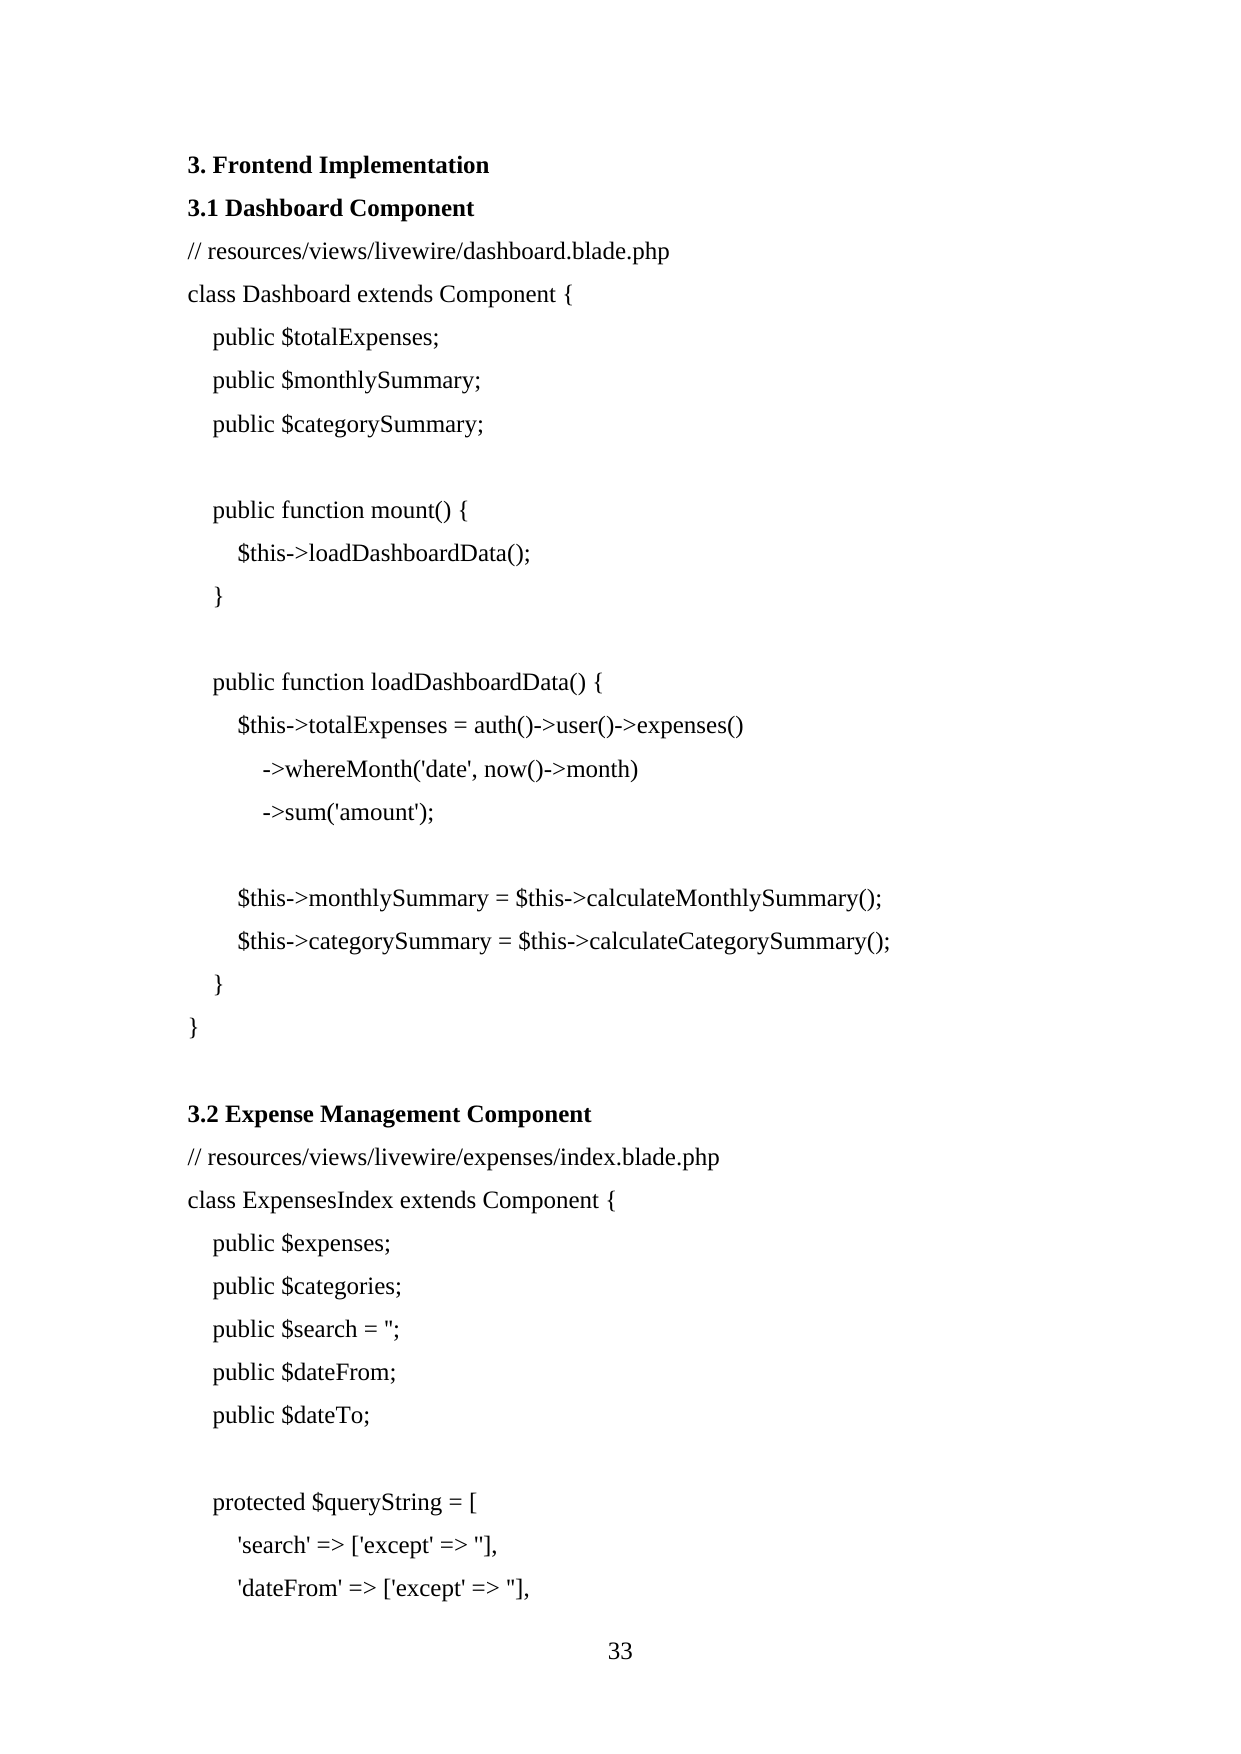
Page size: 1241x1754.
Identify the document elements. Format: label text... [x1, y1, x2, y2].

text // resources/views/livewire/expenses/index.blade.php [187, 1142, 1053, 1171]
text 'dateFrom' => ['except' => ''], [187, 1573, 1053, 1602]
text class ExpensesIndex extends Component { [187, 1185, 1053, 1214]
text $this->monthlySummary = $this->calculateMonthlySummary(); [187, 883, 1053, 912]
text } [187, 969, 1053, 998]
text public $monthlySummary; [187, 366, 1053, 394]
text public $expenses; [187, 1228, 1053, 1257]
text // resources/views/livewire/dashboard.blade.php [187, 236, 1053, 265]
text 'search' => ['except' => ''], [187, 1530, 1053, 1559]
text 3.2 Expense Management Component [187, 1099, 1053, 1127]
text public $categories; [187, 1271, 1053, 1300]
text ->whereMonth('date', now()->month) [187, 754, 1053, 782]
text public function loadDashboardData() { [187, 667, 1053, 696]
text ->sum('amount'); [187, 797, 1053, 826]
text $this->totalExpenses = auth()->user()->expenses() [187, 711, 1053, 739]
text public function mount() { [187, 495, 1053, 524]
text public $categorySummary; [187, 409, 1053, 437]
text 3. Frontend Implementation [187, 150, 1053, 179]
text public $totalExpenses; [187, 322, 1053, 351]
text $this->categorySummary = $this->calculateCategorySummary(); [187, 926, 1053, 955]
text public $dateTo; [187, 1401, 1053, 1429]
text $this->loadDashboardData(); [187, 538, 1053, 567]
text public $search = ''; [187, 1314, 1053, 1343]
text public $dateFrom; [187, 1357, 1053, 1386]
text } [187, 1012, 1053, 1041]
text } [187, 581, 1053, 610]
text class Dashboard extends Component { [187, 279, 1053, 308]
text 3.1 Dashboard Component [187, 193, 1053, 222]
text protected $queryString = [ [187, 1487, 1053, 1516]
